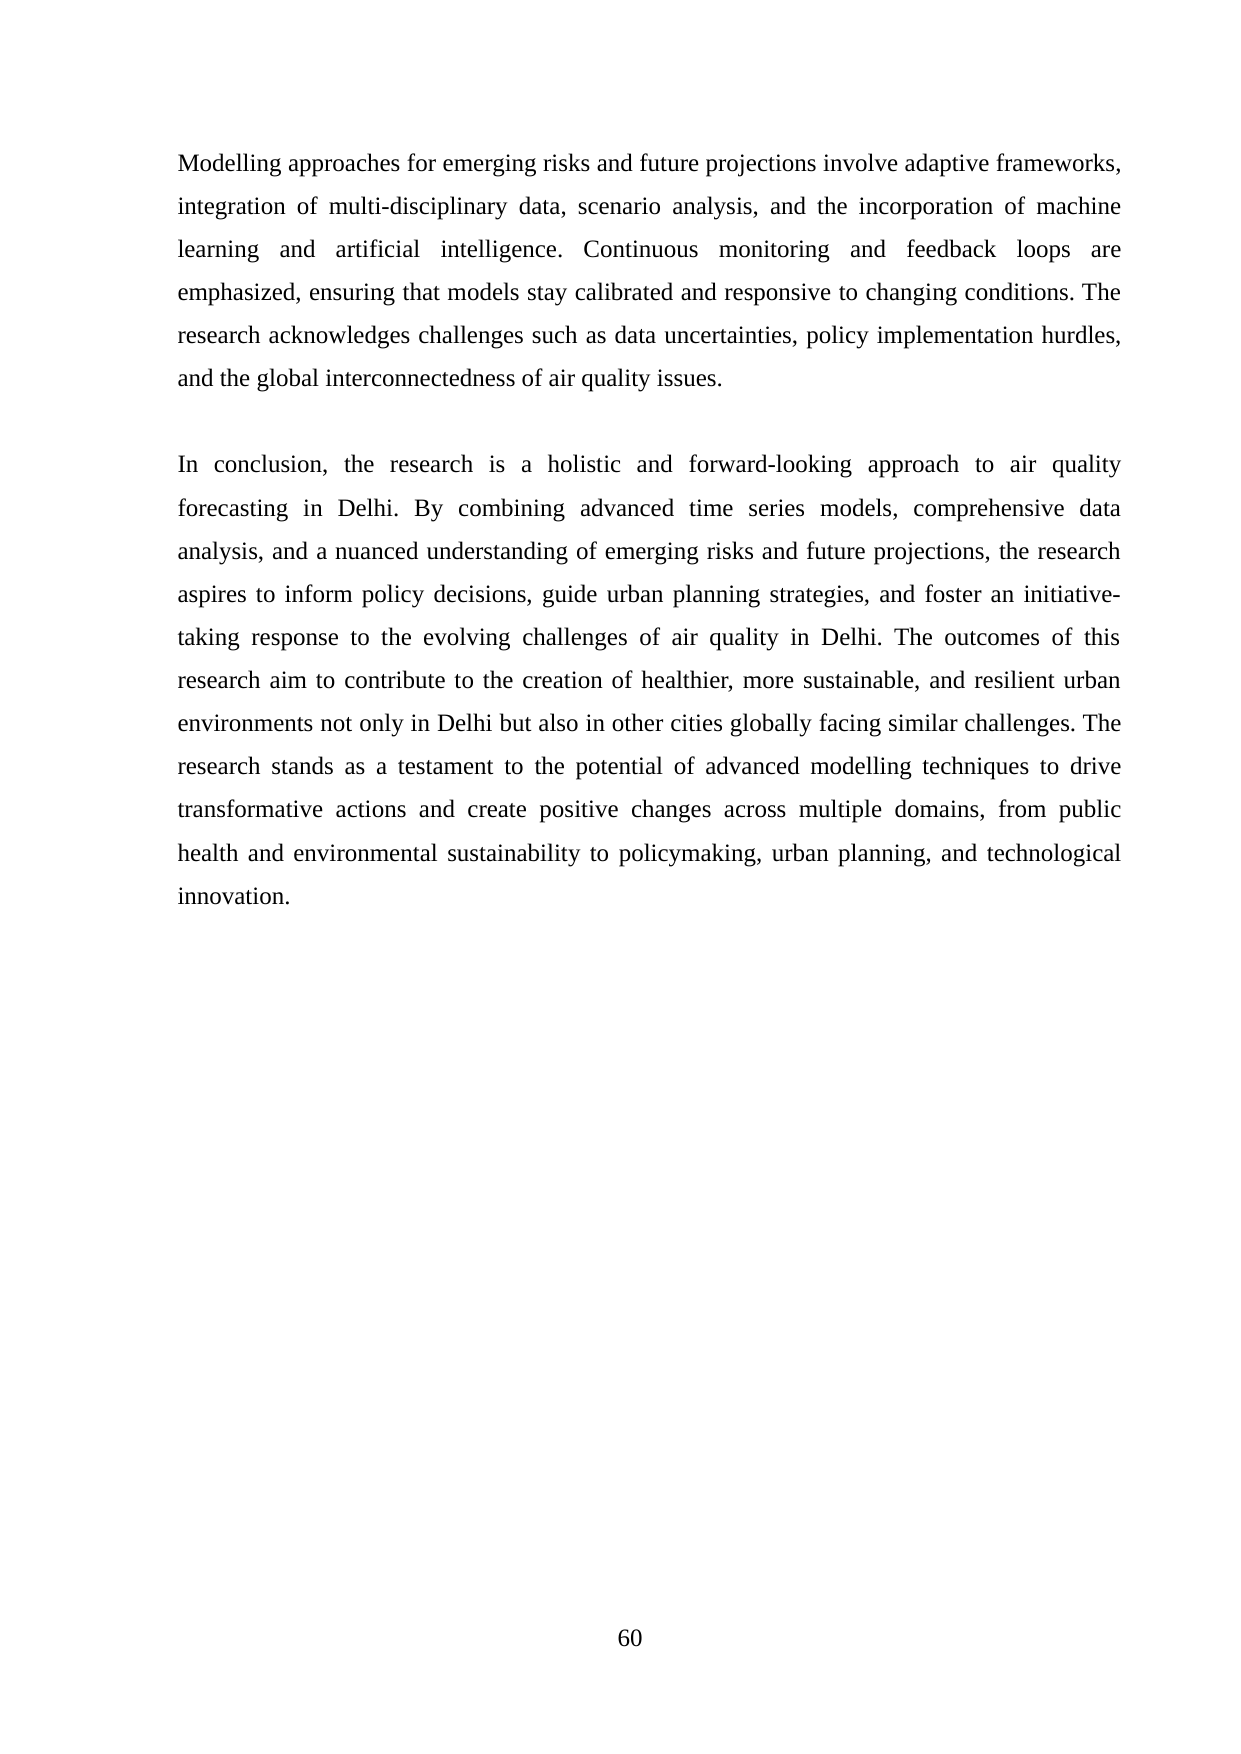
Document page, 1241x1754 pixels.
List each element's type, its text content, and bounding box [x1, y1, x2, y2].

text In conclusion, the research is a holistic and forward-looking approach to air quality forecasting in Delhi. By combining advanced time series models, comprehensive data analysis, and a nuanced understanding of emerging risks and future projections, the research aspires to inform policy decisions, guide urban planning strategies, and foster an initiative-taking response to the evolving challenges of air quality in Delhi. The outcomes of this research aim to contribute to the creation of healthier, more sustainable, and resilient urban environments not only in Delhi but also in other cities globally facing similar challenges. The research stands as a testament to the potential of advanced modelling techniques to drive transformative actions and create positive changes across multiple domains, from public health and environmental sustainability to policymaking, urban planning, and technological innovation. [177, 449, 1122, 909]
text Modelling approaches for emerging risks and future projections involve adaptive frameworks, integration of multi-disciplinary data, scenario analysis, and the incorporation of machine learning and artificial intelligence. Continuous monitoring and feedback loops are emphasized, ensuring that models stay calibrated and responsive to changing conditions. The research acknowledges challenges such as data uncertainties, policy implementation hurdles, and the global interconnectedness of air quality issues. [177, 148, 1122, 392]
